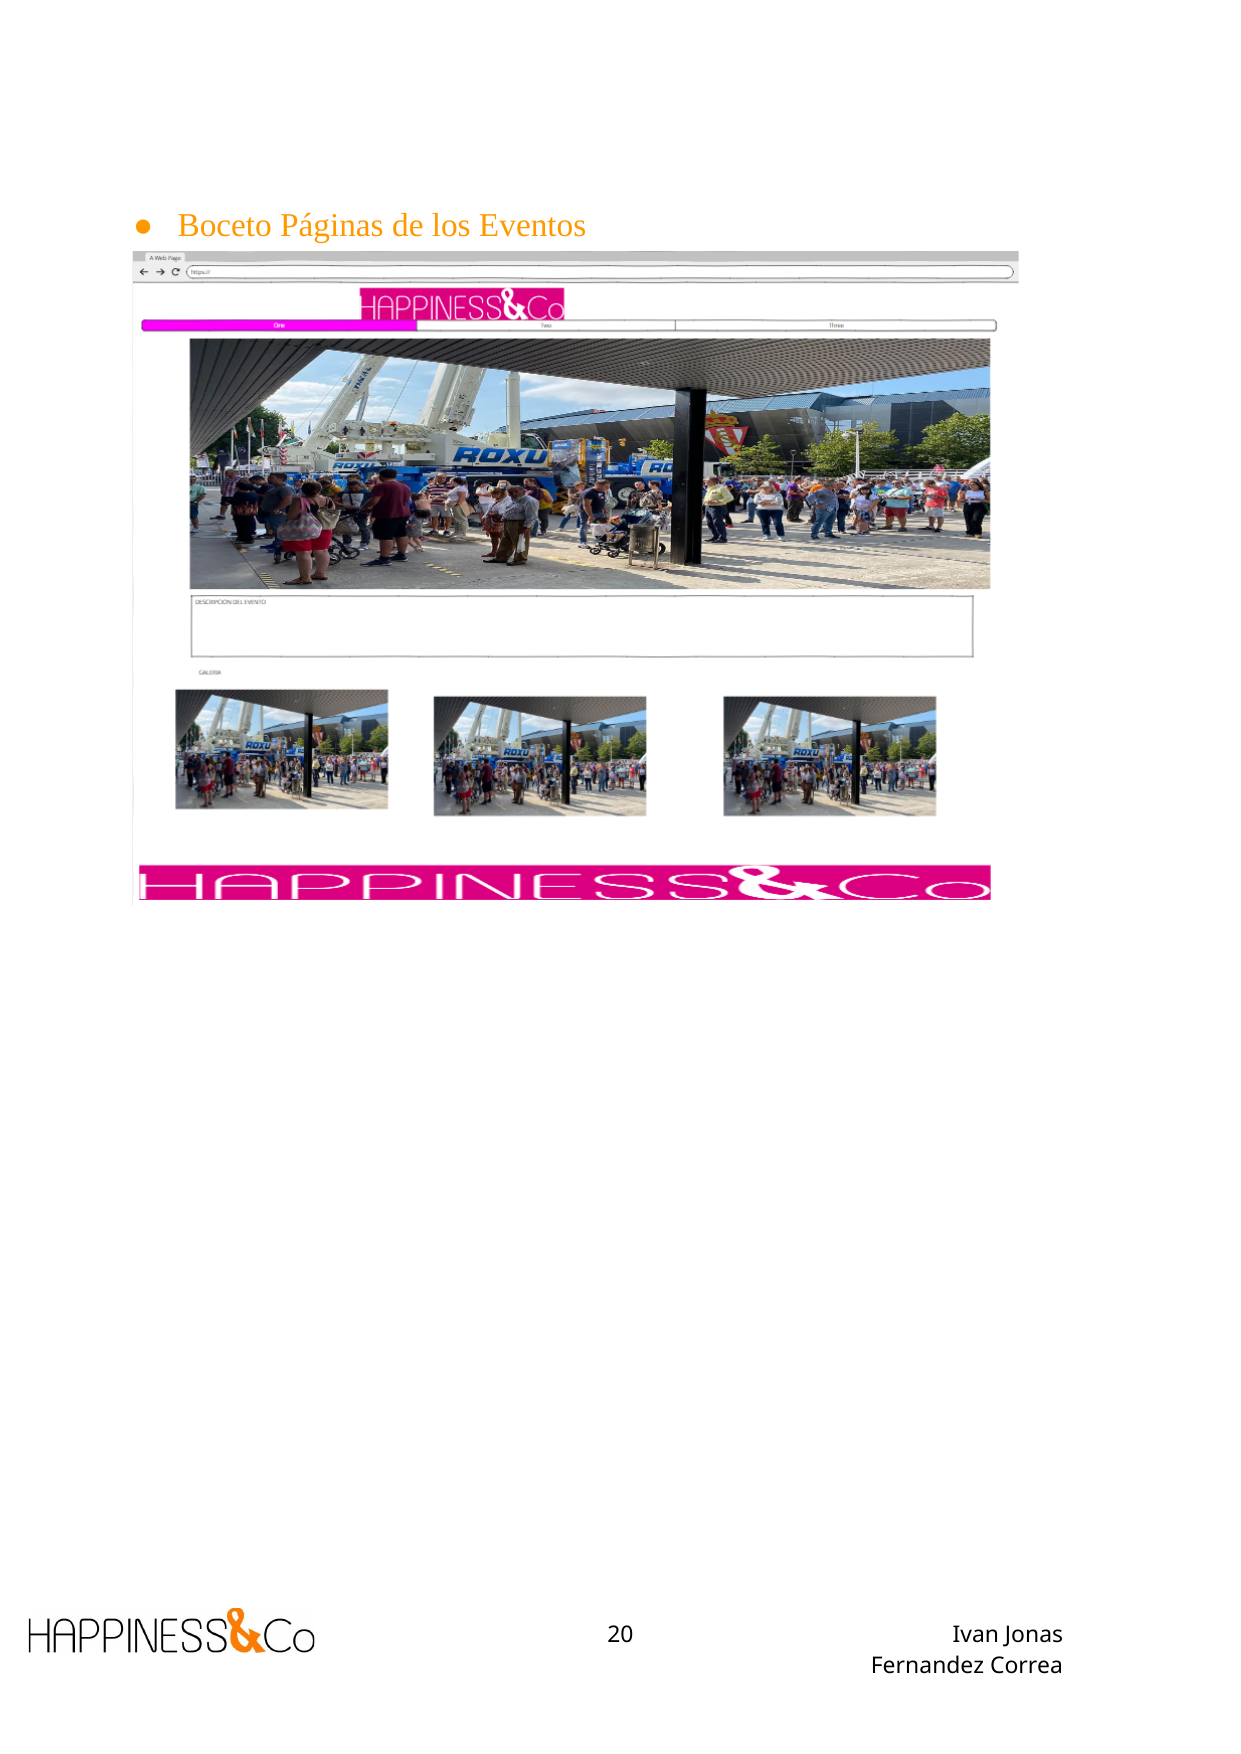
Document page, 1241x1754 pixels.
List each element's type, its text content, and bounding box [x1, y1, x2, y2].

subtitle Boceto Páginas de los Eventos [133, 205, 1077, 243]
picture [132, 251, 1019, 906]
picture [28, 1608, 315, 1653]
